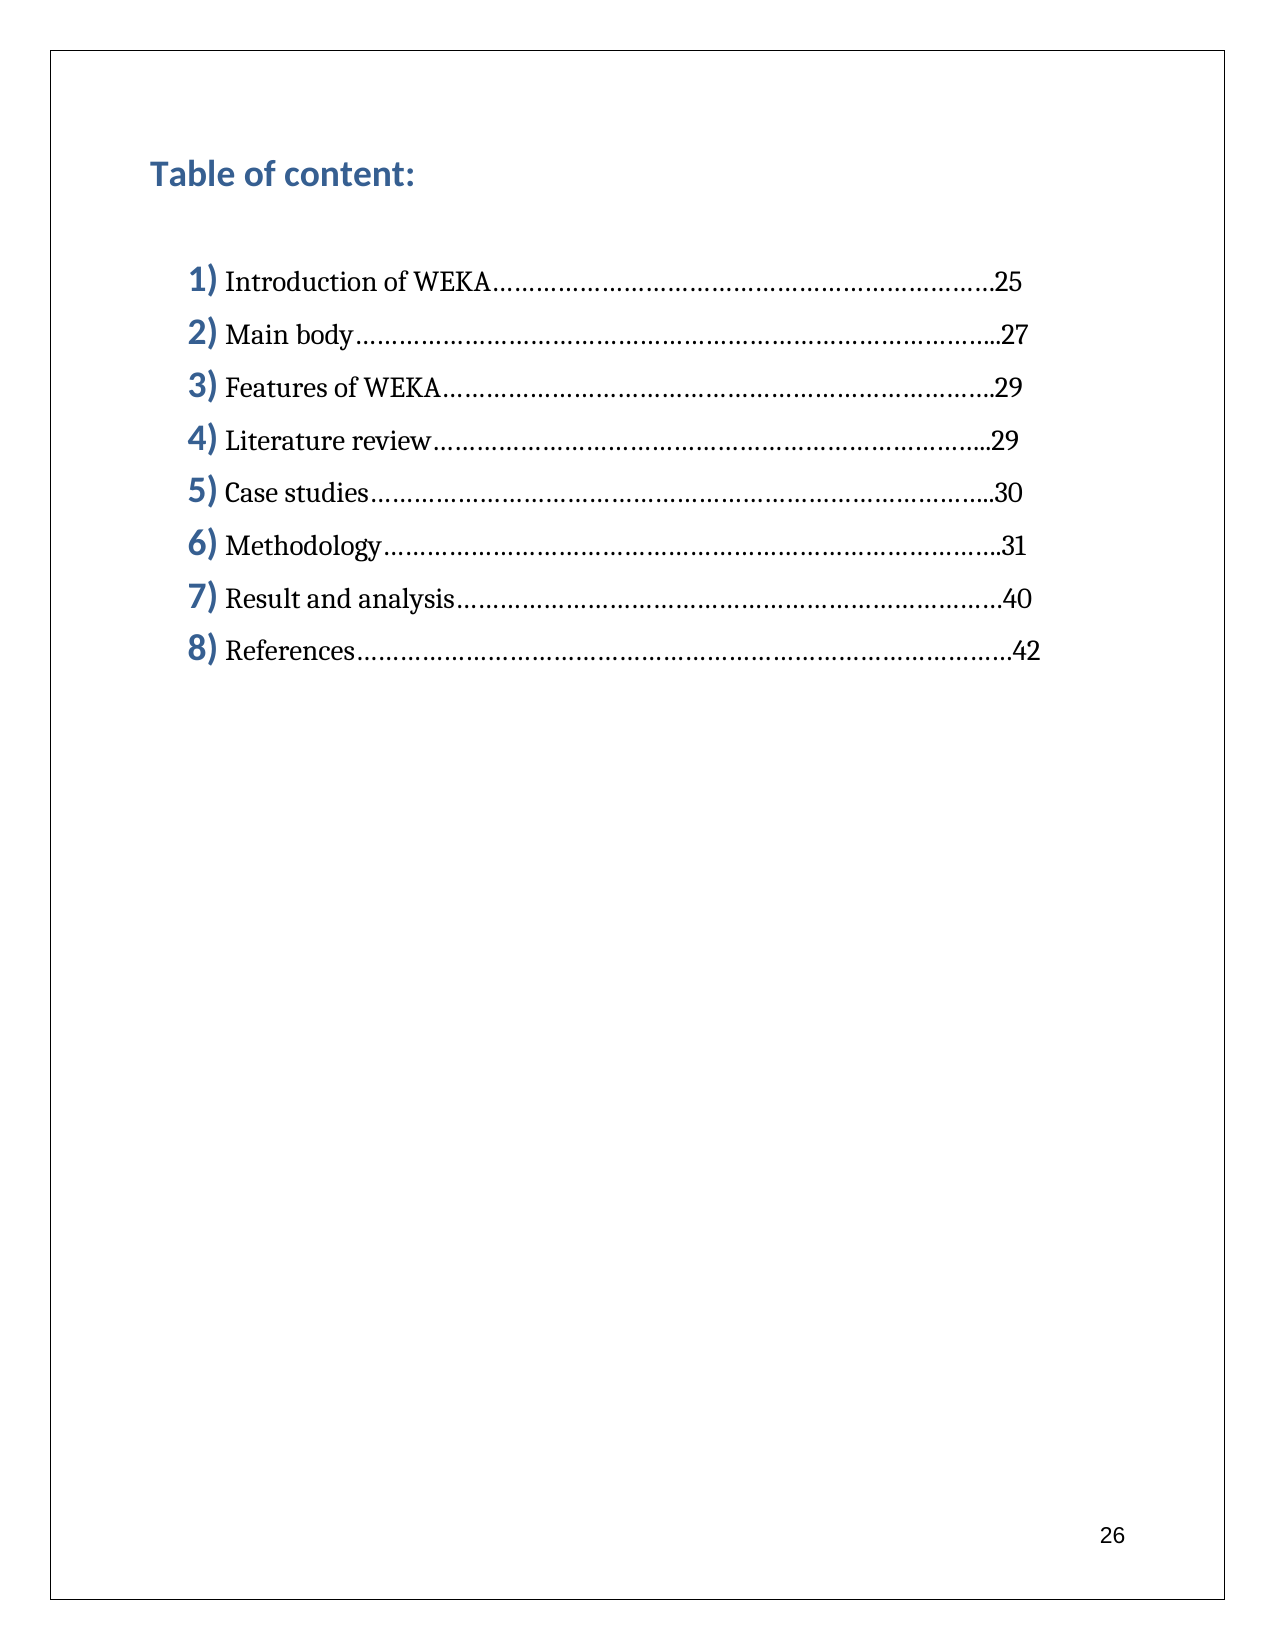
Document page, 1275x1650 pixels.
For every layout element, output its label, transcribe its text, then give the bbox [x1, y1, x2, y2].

list Result and analysis…………………………………………………………………40 [187, 572, 1125, 617]
list Main body……………………………………………………………………………..27 [187, 308, 1125, 354]
list Methodology………………………………………………………………………….31 [187, 519, 1125, 565]
list References………………………………………………………………………………42 [187, 624, 1125, 670]
list Features of WEKA………………………………………………………………….29 [187, 361, 1125, 407]
list Introduction of WEKA……………………………………………………………25 [187, 255, 1125, 301]
text Table of content: [150, 150, 1125, 196]
list Literature review…………………………………………………………………..29 [187, 413, 1125, 459]
list Case studies…………………………………………………………………………..30 [187, 466, 1125, 512]
